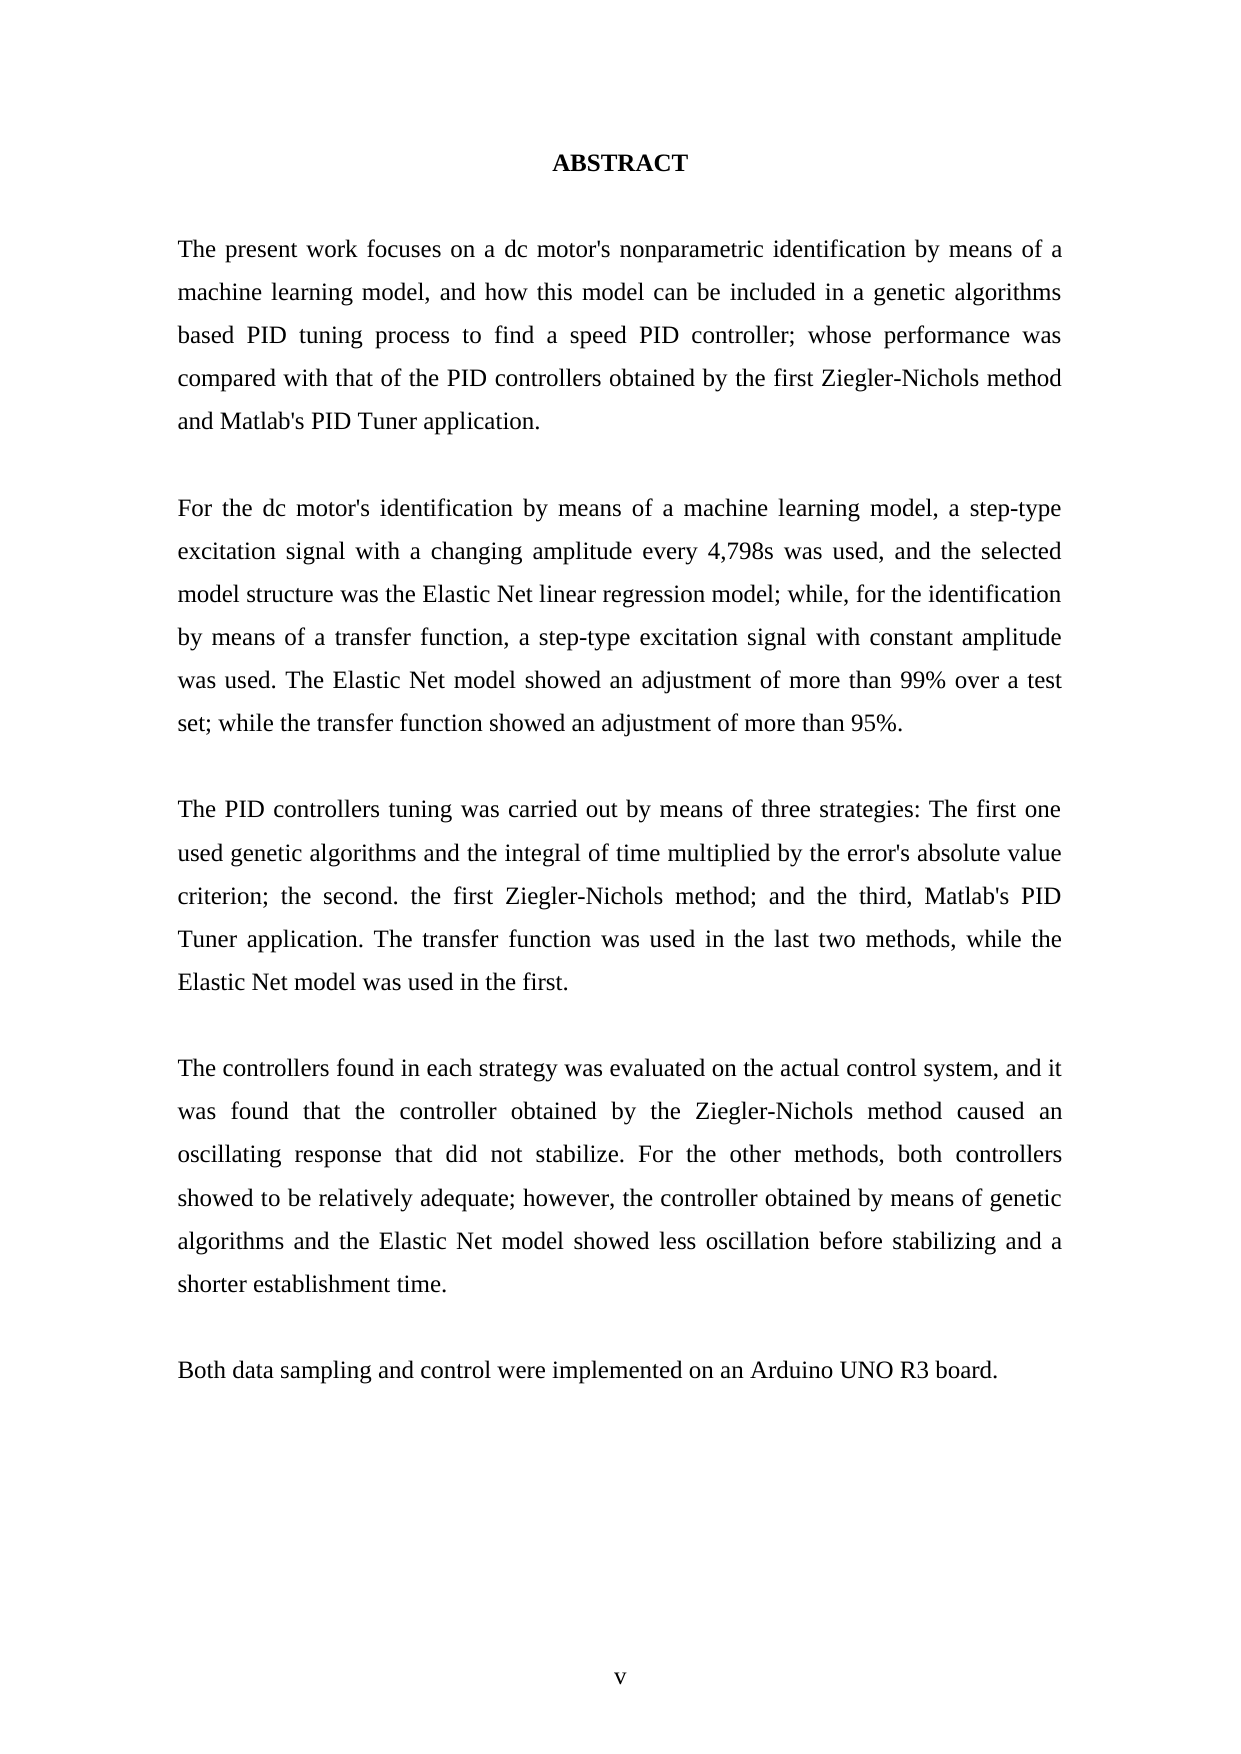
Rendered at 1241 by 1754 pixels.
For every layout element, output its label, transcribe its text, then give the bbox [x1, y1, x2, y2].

text The PID controllers tuning was carried out by means of three strategies: The first one used genetic algorithms and the integral of time multiplied by the error's absolute value criterion; the second. the first Ziegler-Nichols method; and the third, Matlab's PID Tuner application. The transfer function was used in the last two methods, while the Elastic Net model was used in the first. [177, 794, 1063, 996]
subtitle ABSTRACT [177, 148, 1063, 176]
text The present work focuses on a dc motor's nonparametric identification by means of a machine learning model, and how this model can be included in a genetic algorithms based PID tuning process to find a speed PID controller; whose performance was compared with that of the PID controllers obtained by the first Ziegler-Nichols method and Matlab's PID Tuner application. [177, 234, 1063, 435]
text The controllers found in each strategy was evaluated on the actual control system, and it was found that the controller obtained by the Ziegler-Nichols method caused an oscillating response that did not stabilize. For the other methods, both controllers showed to be relatively adequate; however, the controller obtained by means of genetic algorithms and the Elastic Net model showed less oscillation before stabilizing and a shorter establishment time. [177, 1053, 1063, 1298]
text Both data sampling and control were implemented on an Arduino UNO R3 board. [177, 1355, 1063, 1384]
text For the dc motor's identification by means of a machine learning model, a step-type excitation signal with a changing amplitude every 4,798s was used, and the selected model structure was the Elastic Net linear regression model; while, for the identification by means of a transfer function, a step-type excitation signal with constant amplitude was used. The Elastic Net model showed an adjustment of more than 99% over a test set; while the transfer function showed an adjustment of more than 95%. [177, 493, 1063, 737]
